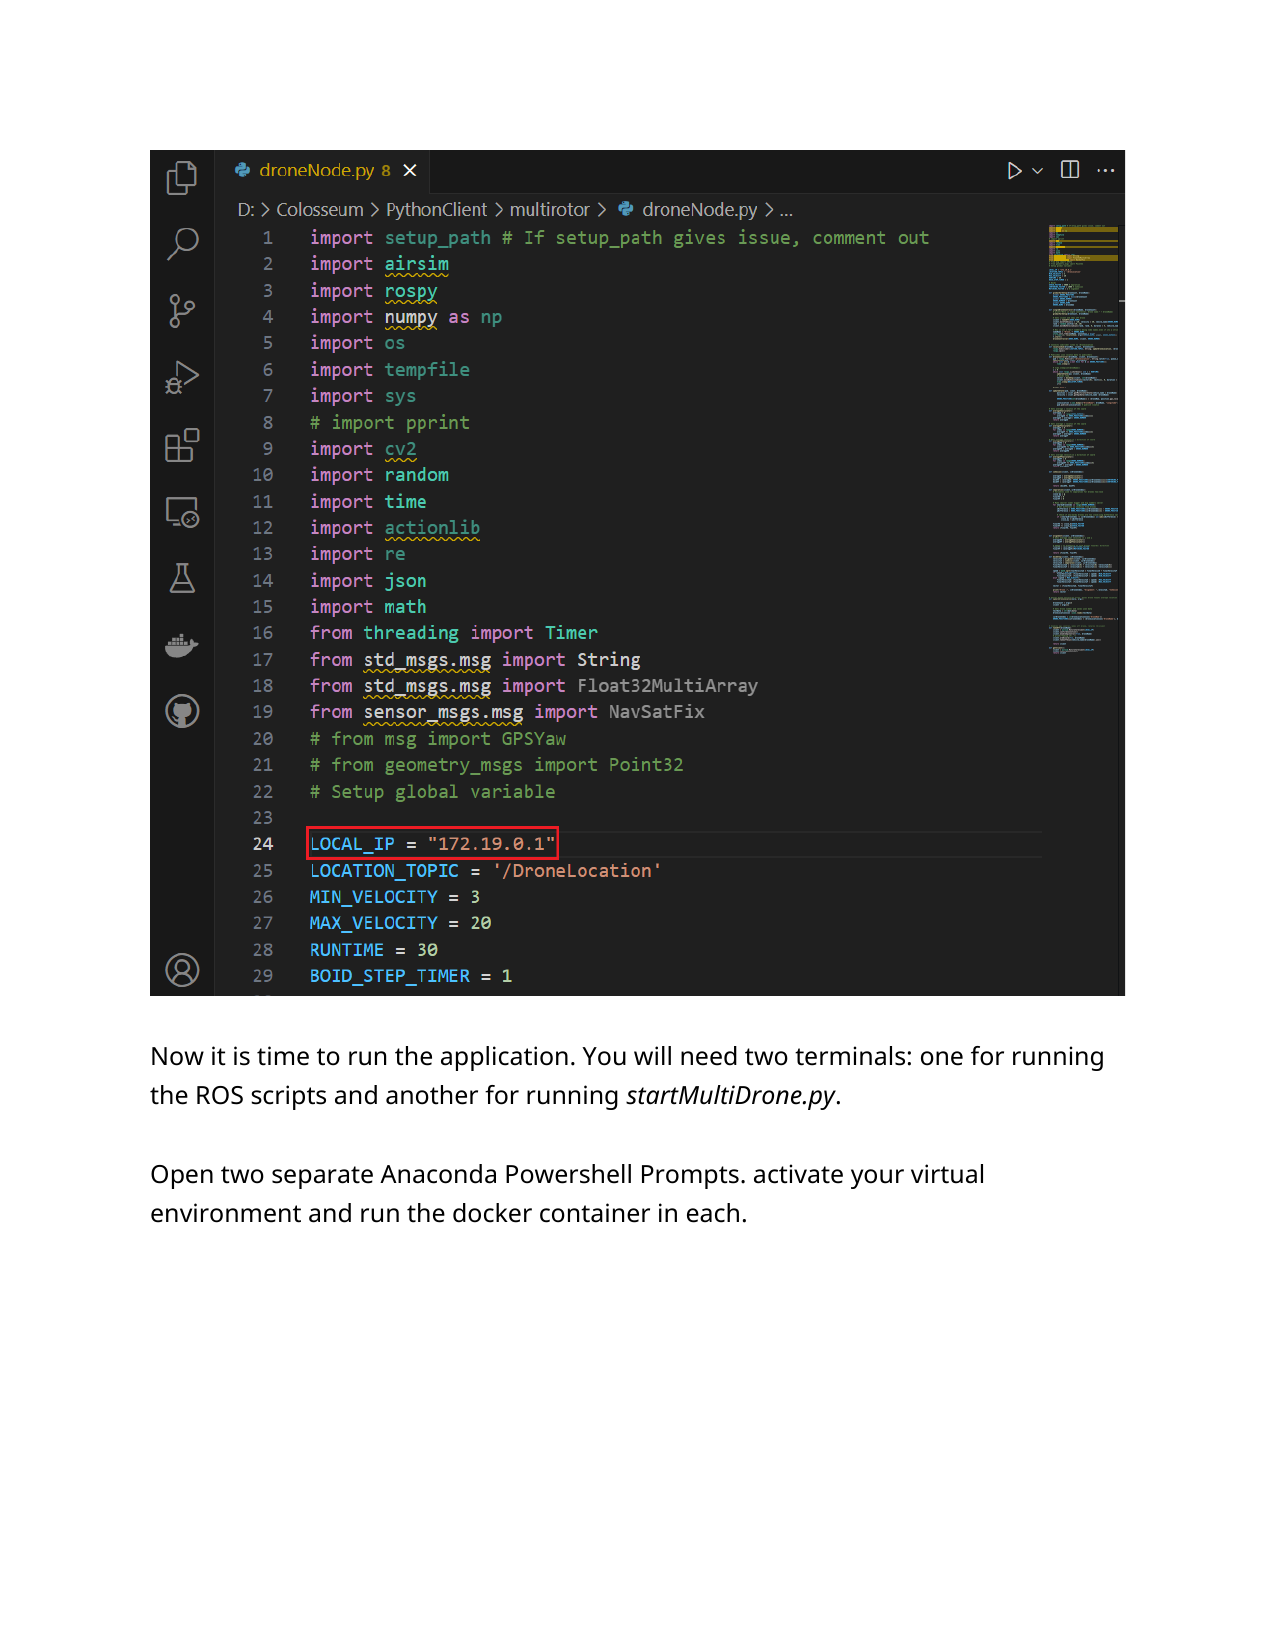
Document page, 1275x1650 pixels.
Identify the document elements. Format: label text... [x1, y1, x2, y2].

picture [150, 150, 1125, 996]
text Now it is time to run the application. You will need two terminals: one for running the ROS scripts and another for running startMultiDrone.py. [150, 1039, 1125, 1112]
text Open two separate Anaconda Powershell Prompts. activate your virtual environment and run the docker container in each. [150, 1156, 1125, 1229]
